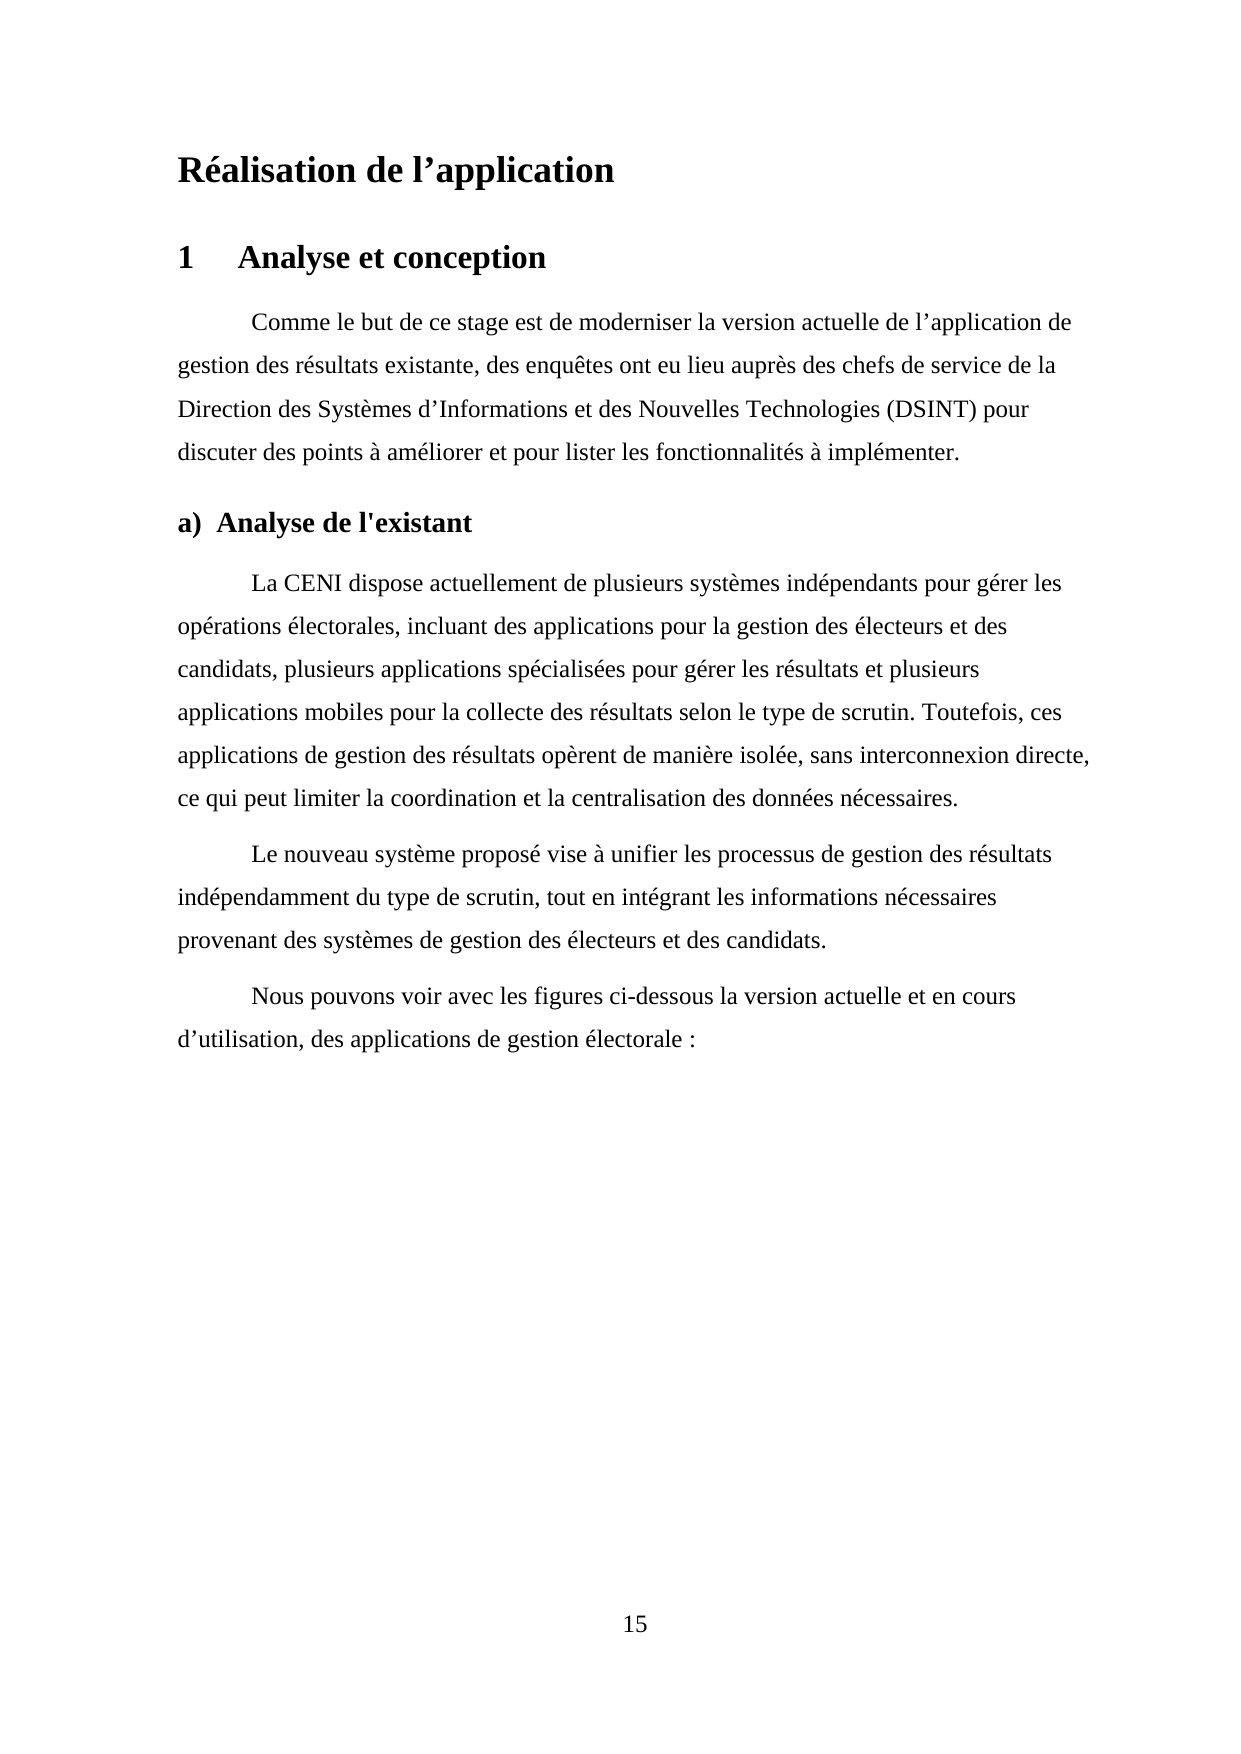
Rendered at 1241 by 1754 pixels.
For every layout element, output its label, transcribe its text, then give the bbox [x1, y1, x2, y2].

text Le nouveau système proposé vise à unifier les processus de gestion des résultats indépendamment du type de scrutin, tout en intégrant les informations nécessaires provenant des systèmes de gestion des électeurs et des candidats. [177, 839, 1092, 954]
subtitle Réalisation de l’application [177, 148, 1092, 191]
text Comme le but de ce stage est de moderniser la version actuelle de l’application de gestion des résultats existante, des enquêtes ont eu lieu auprès des chefs de service de la Direction des Systèmes d’Informations et des Nouvelles Technologies (DSINT) pour discuter des points à améliorer et pour lister les fonctionnalités à implémenter. [177, 307, 1092, 466]
text La CENI dispose actuellement de plusieurs systèmes indépendants pour gérer les opérations électorales, incluant des applications pour la gestion des électeurs et des candidats, plusieurs applications spécialisées pour gérer les résultats et plusieurs applications mobiles pour la collecte des résultats selon le type de scrutin. Toutefois, ces applications de gestion des résultats opèrent de manière isolée, sans interconnexion directe, ce qui peut limiter la coordination et la centralisation des données nécessaires. [177, 568, 1092, 812]
subtitle Analyse de l'existant [177, 505, 1092, 538]
text Nous pouvons voir avec les figures ci-dessous la version actuelle et en cours d’utilisation, des applications de gestion électorale : [177, 981, 1092, 1053]
subtitle Analyse et conception [177, 237, 1092, 276]
